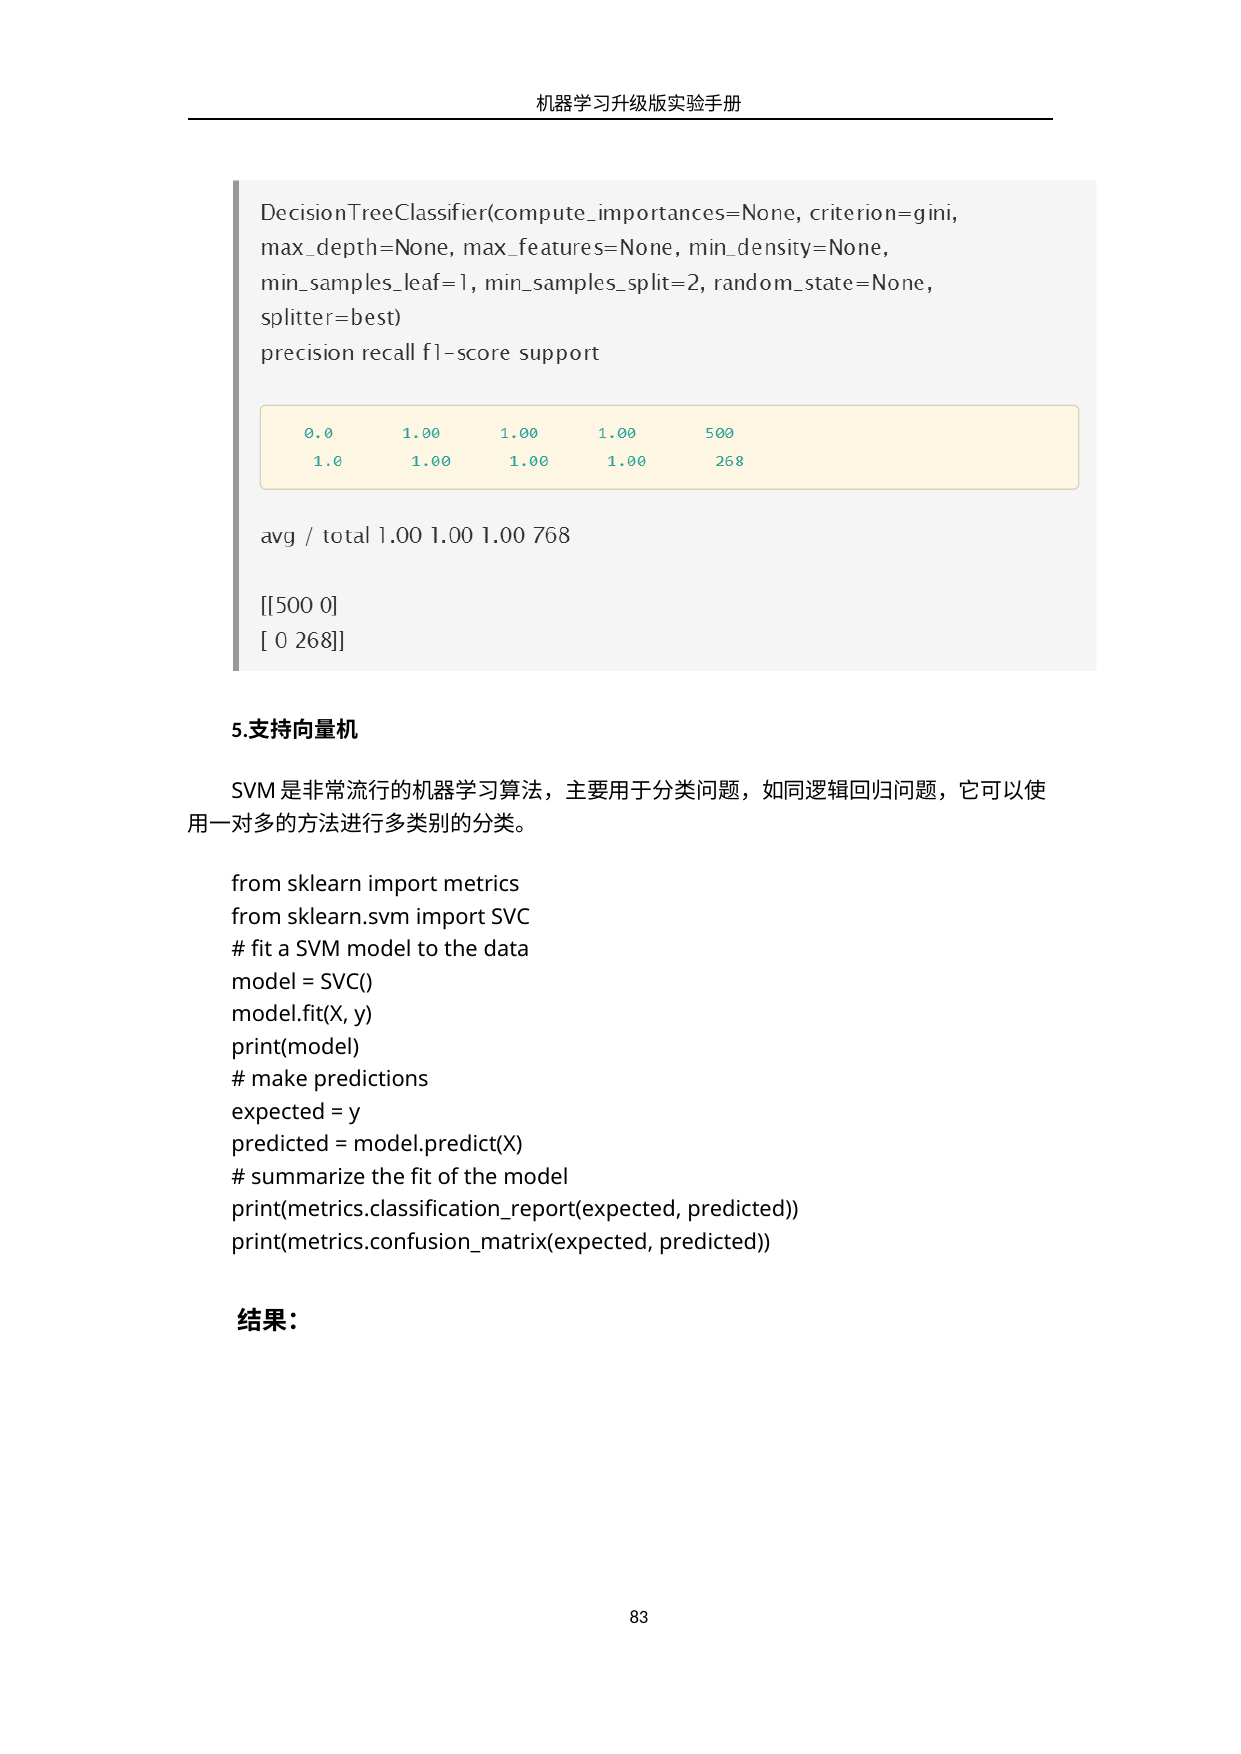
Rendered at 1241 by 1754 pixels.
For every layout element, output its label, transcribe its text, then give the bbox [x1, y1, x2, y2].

text expected = y [187, 1094, 1053, 1127]
text SVM是非常流行的机器学习算法，主要用于分类问题，如同逻辑回归问题，它可以使用一对多的方法进行多类别的分类。 [187, 773, 1053, 838]
text 5.支持向量机 [187, 711, 1053, 744]
text from sklearn.svm import SVC [187, 899, 1053, 932]
text print(metrics.confusion_matrix(expected, predicted)) [187, 1224, 1053, 1257]
picture [231, 173, 1097, 671]
text 结果： [187, 1286, 1053, 1351]
text from sklearn import metrics [187, 867, 1053, 899]
text predicted = model.predict(X) [187, 1127, 1053, 1159]
text # summarize the fit of the model [187, 1159, 1053, 1192]
text model = SVC() [187, 964, 1053, 997]
text print(model) [187, 1029, 1053, 1062]
text print(metrics.classification_report(expected, predicted)) [187, 1192, 1053, 1224]
text # fit a SVM model to the data [187, 932, 1053, 964]
text model.fit(X, y) [187, 997, 1053, 1029]
text # make predictions [187, 1062, 1053, 1094]
